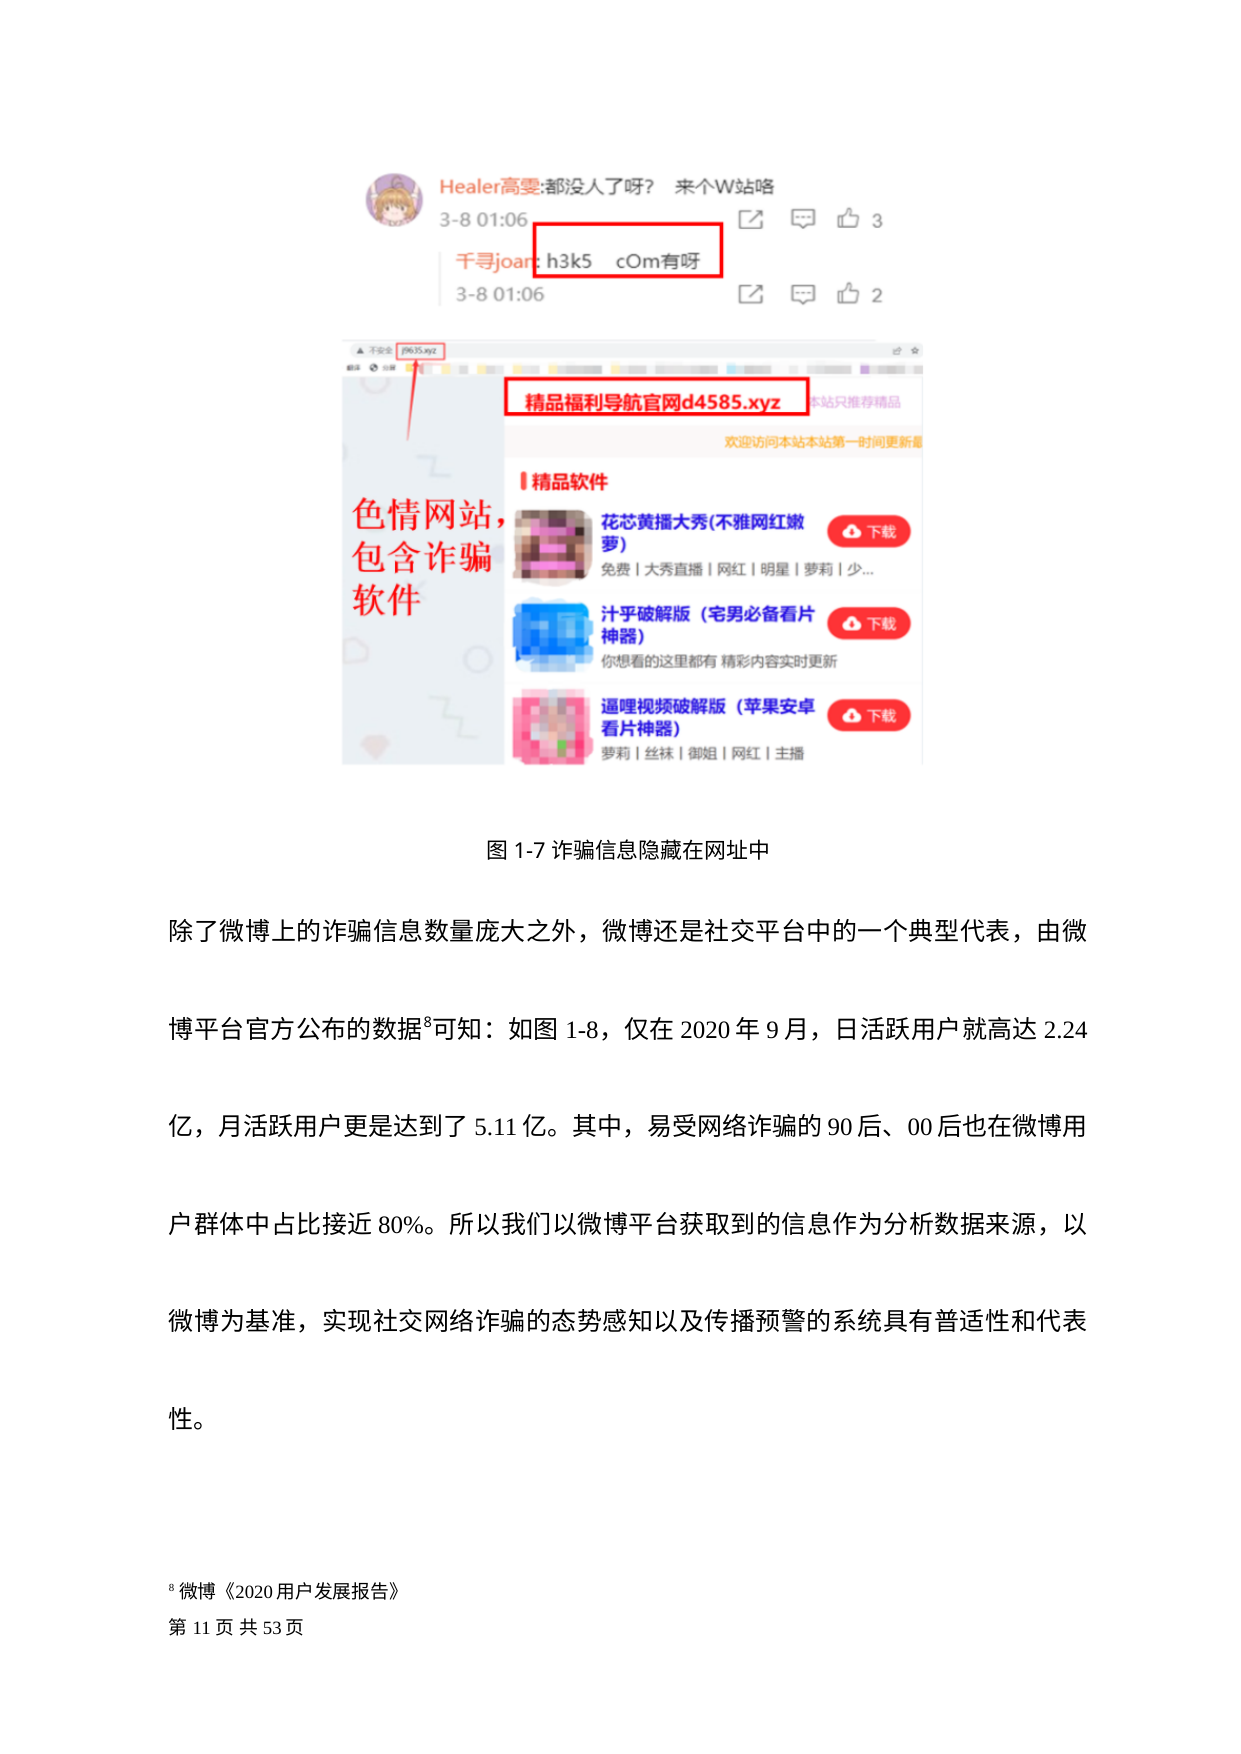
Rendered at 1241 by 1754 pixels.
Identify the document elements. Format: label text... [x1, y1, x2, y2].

picture [333, 150, 924, 772]
text 图 1-7 诈骗信息隐藏在网址中 [169, 832, 1087, 865]
text 除了微博上的诈骗信息数量庞大之外，微博还是社交平台中的一个典型代表，由微博平台官方公布的数据可知：如图 1-8，仅在2020年9月，日活跃用户就高达2.24亿，月活跃用户更是达到了5.11亿。其中，易受网络诈骗的90后、00后也在微博用户群体中占比接近80%。所以我们以微博平台获取到的信息作为分析数据来源，以微博为基准，实现社交网络诈骗的态势感知以及传播预警的系统具有普适性和代表性。 [169, 897, 1087, 1450]
